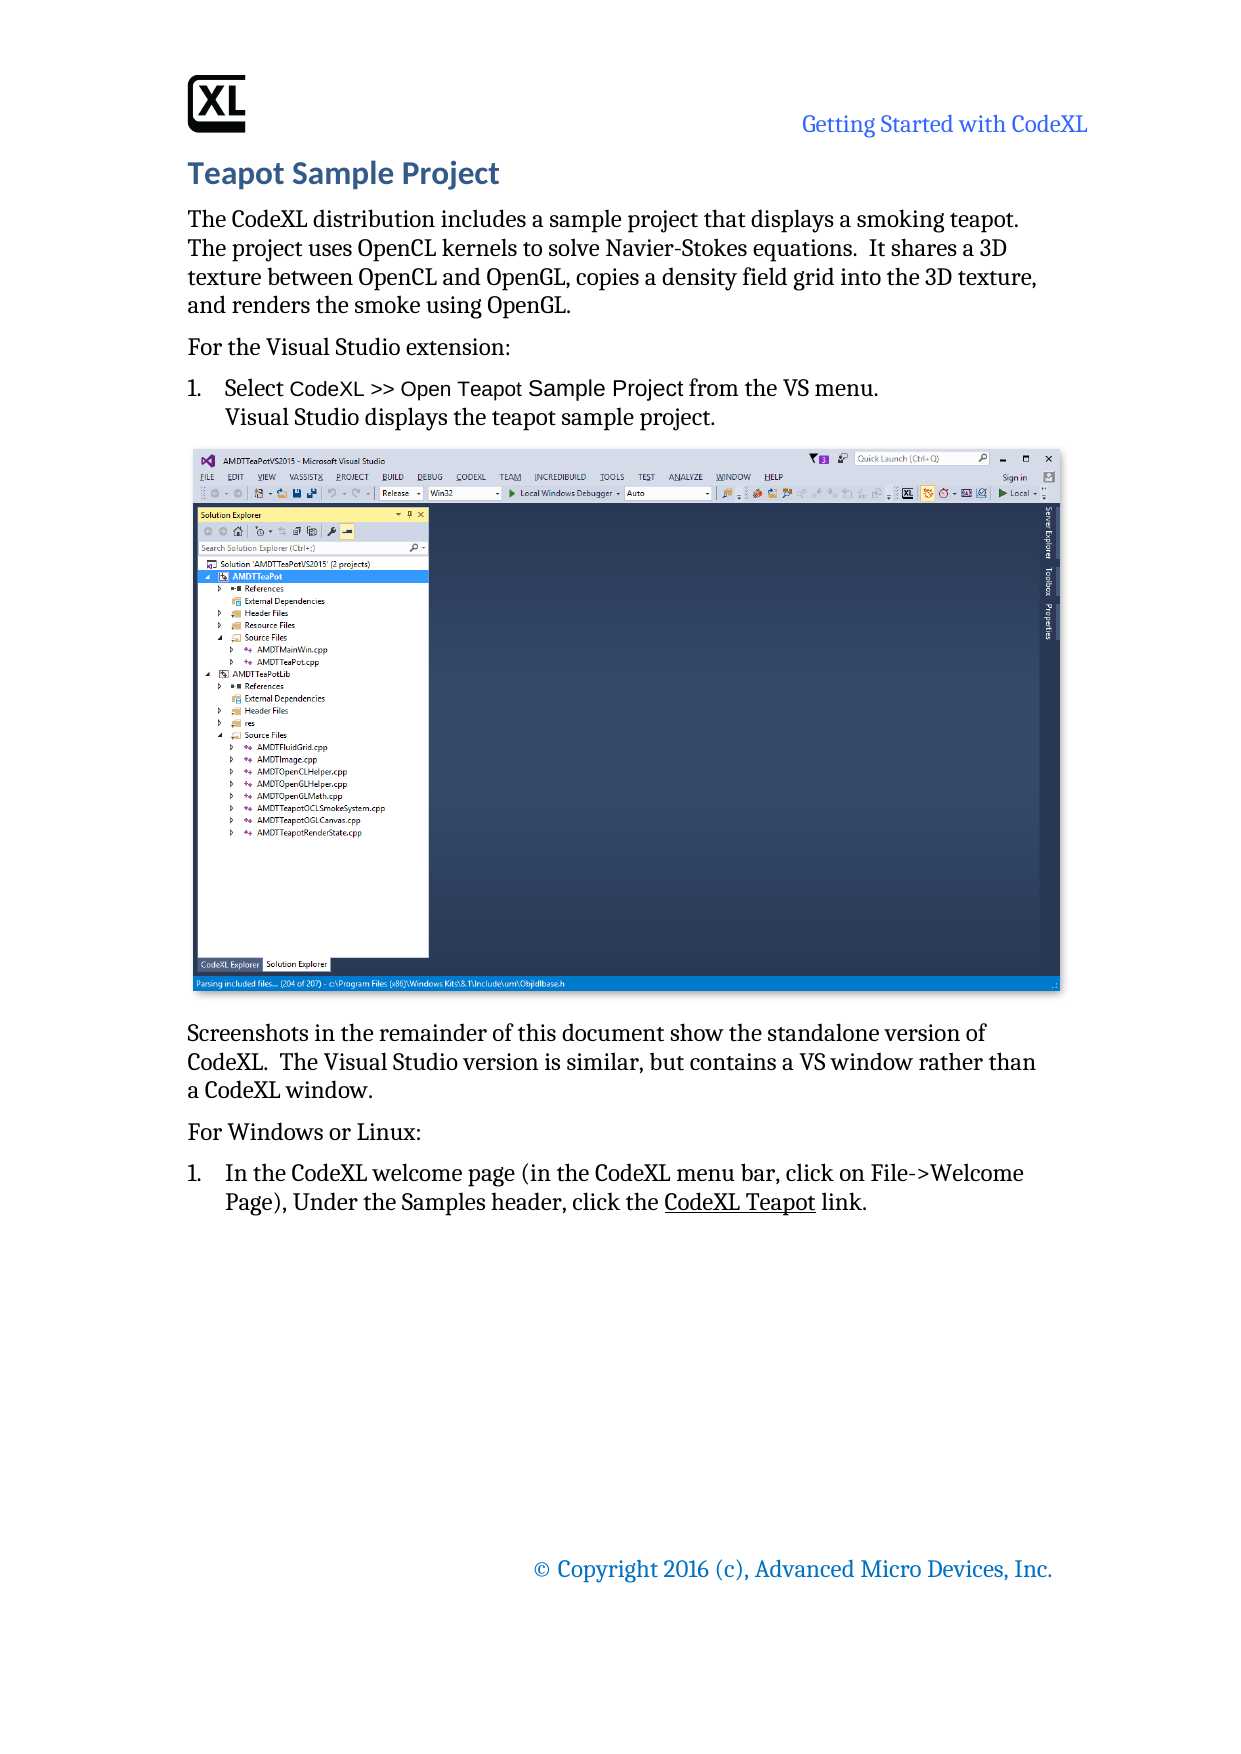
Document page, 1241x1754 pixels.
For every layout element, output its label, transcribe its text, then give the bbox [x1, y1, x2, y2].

subtitle Teapot Sample Project [187, 152, 1053, 192]
picture [193, 449, 1060, 991]
list In the CodeXL welcome page (in the CodeXL menu bar, click on File->Welcome Page), Under the Samples header, click the CodeXL Teapot link. [187, 1159, 1053, 1216]
text Screenshots in the remainder of this document show the standalone version of CodeXL. The Visual Studio version is similar, but contains a VS window rather than a CodeXL window. [187, 1019, 1053, 1105]
text For Windows or Linux: [187, 1117, 1053, 1146]
picture [187, 75, 246, 133]
text For the Visual Studio extension: [187, 332, 1053, 361]
list Select CodeXL >> Open Teapot Sample Project from the VS menu. Visual Studio displays the teapot sample project. [187, 374, 1053, 431]
text The CodeXL distribution includes a sample project that displays a smoking teapot. The project uses OpenCL kernels to solve Navier-Stokes equations. It shares a 3D texture between OpenCL and OpenGL, copies a density field grid into the 3D texture, and renders the smoke using OpenGL. [187, 205, 1053, 320]
